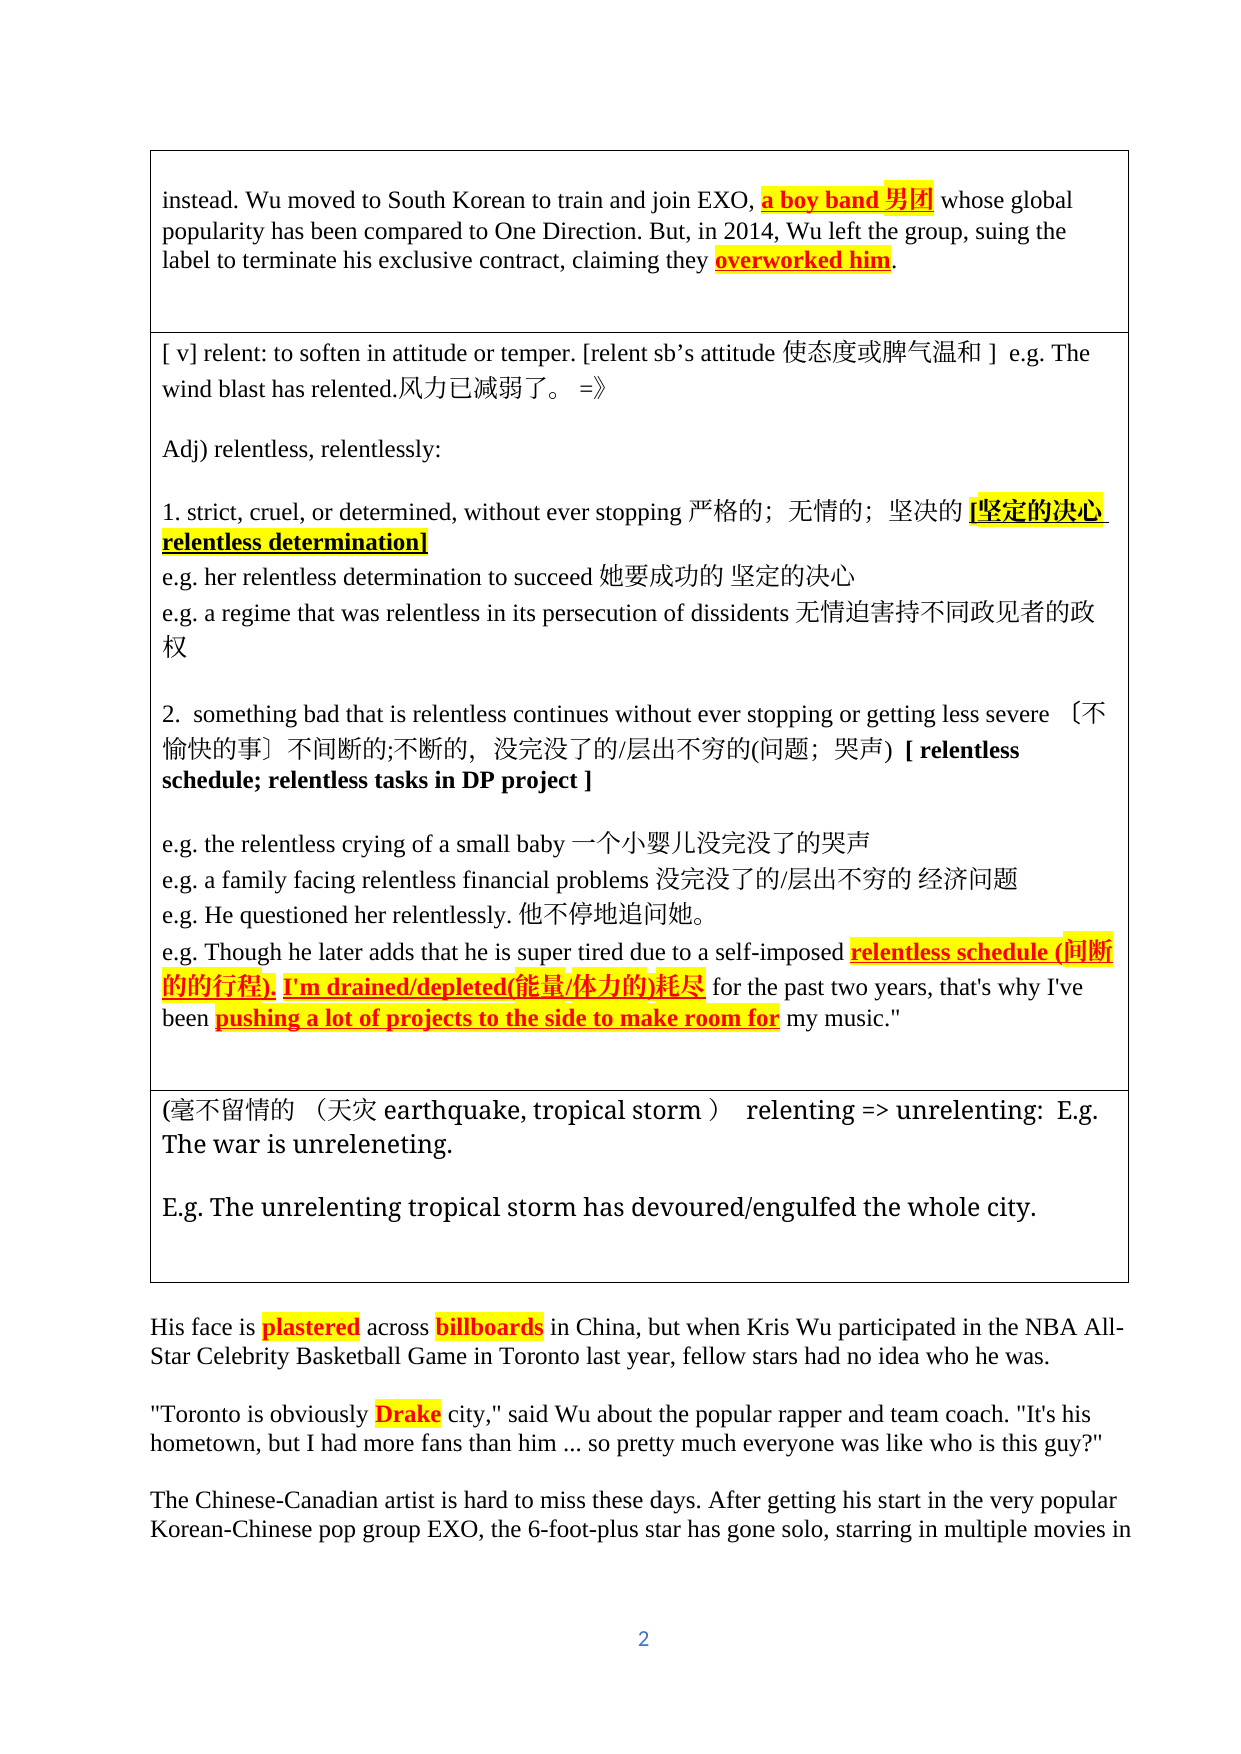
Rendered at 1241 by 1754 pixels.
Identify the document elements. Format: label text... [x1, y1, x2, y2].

text His face is plastered across billboards in China, but when Kris Wu participated in the NBA All-Star Celebrity Basketball Game in Toronto last year, fellow stars had no idea who he was. [150, 1312, 1137, 1370]
table_cell [ v] relent: to soften in attitude or temper. [relent sb’s attitude 使态度或脾气温和 ] e.g. The wind blast has relented.风力已减弱了。 =》 Adj) relentless, relentlessly: 1. strict, cruel, or determined, without ever stopping 严格的；无情的；坚决的 [坚定的决心 relentless determination] e.g. her relentless determination to succeed 她要成功的 坚定的决心 e.g. a regime that was relentless in its persecution of dissidents 无情迫害持不同政见者的政权 2. something bad that is relentless continues without ever stopping or getting less severe 〔不愉快的事〕不间断的;不断的，没完没了的/层出不穷的(问题；哭声) [ relentless schedule; relentless tasks in DP project ] e.g. the relentless crying of a small baby 一个小婴儿没完没了的哭声 e.g. a family facing relentless financial problems 没完没了的/层出不穷的 经济问题 e.g. He questioned her relentlessly. 他不停地追问她。 e.g. Though he later adds that he is super tired due to a self-imposed relentless schedule (间断的的行程). I'm drained/depleted(能量/体力的)耗尽 for the past two years, that's why I've been pushing a lot of projects to the side to make room for my music." [151, 333, 1128, 1090]
table_cell (毫不留情的 （天灾 earthquake, tropical storm ） relenting => unrelenting: E.g. The war is unreleneting. E.g. The unrelenting tropical storm has devoured/engulfed the whole city. [151, 1091, 1128, 1282]
text "Toronto is obviously Drake city," said Wu about the popular rapper and team coach. "It's his hometown, but I had more fans than him ... so pretty much everyone was like who is this guy?" [150, 1399, 1137, 1456]
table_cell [151, 151, 1128, 332]
